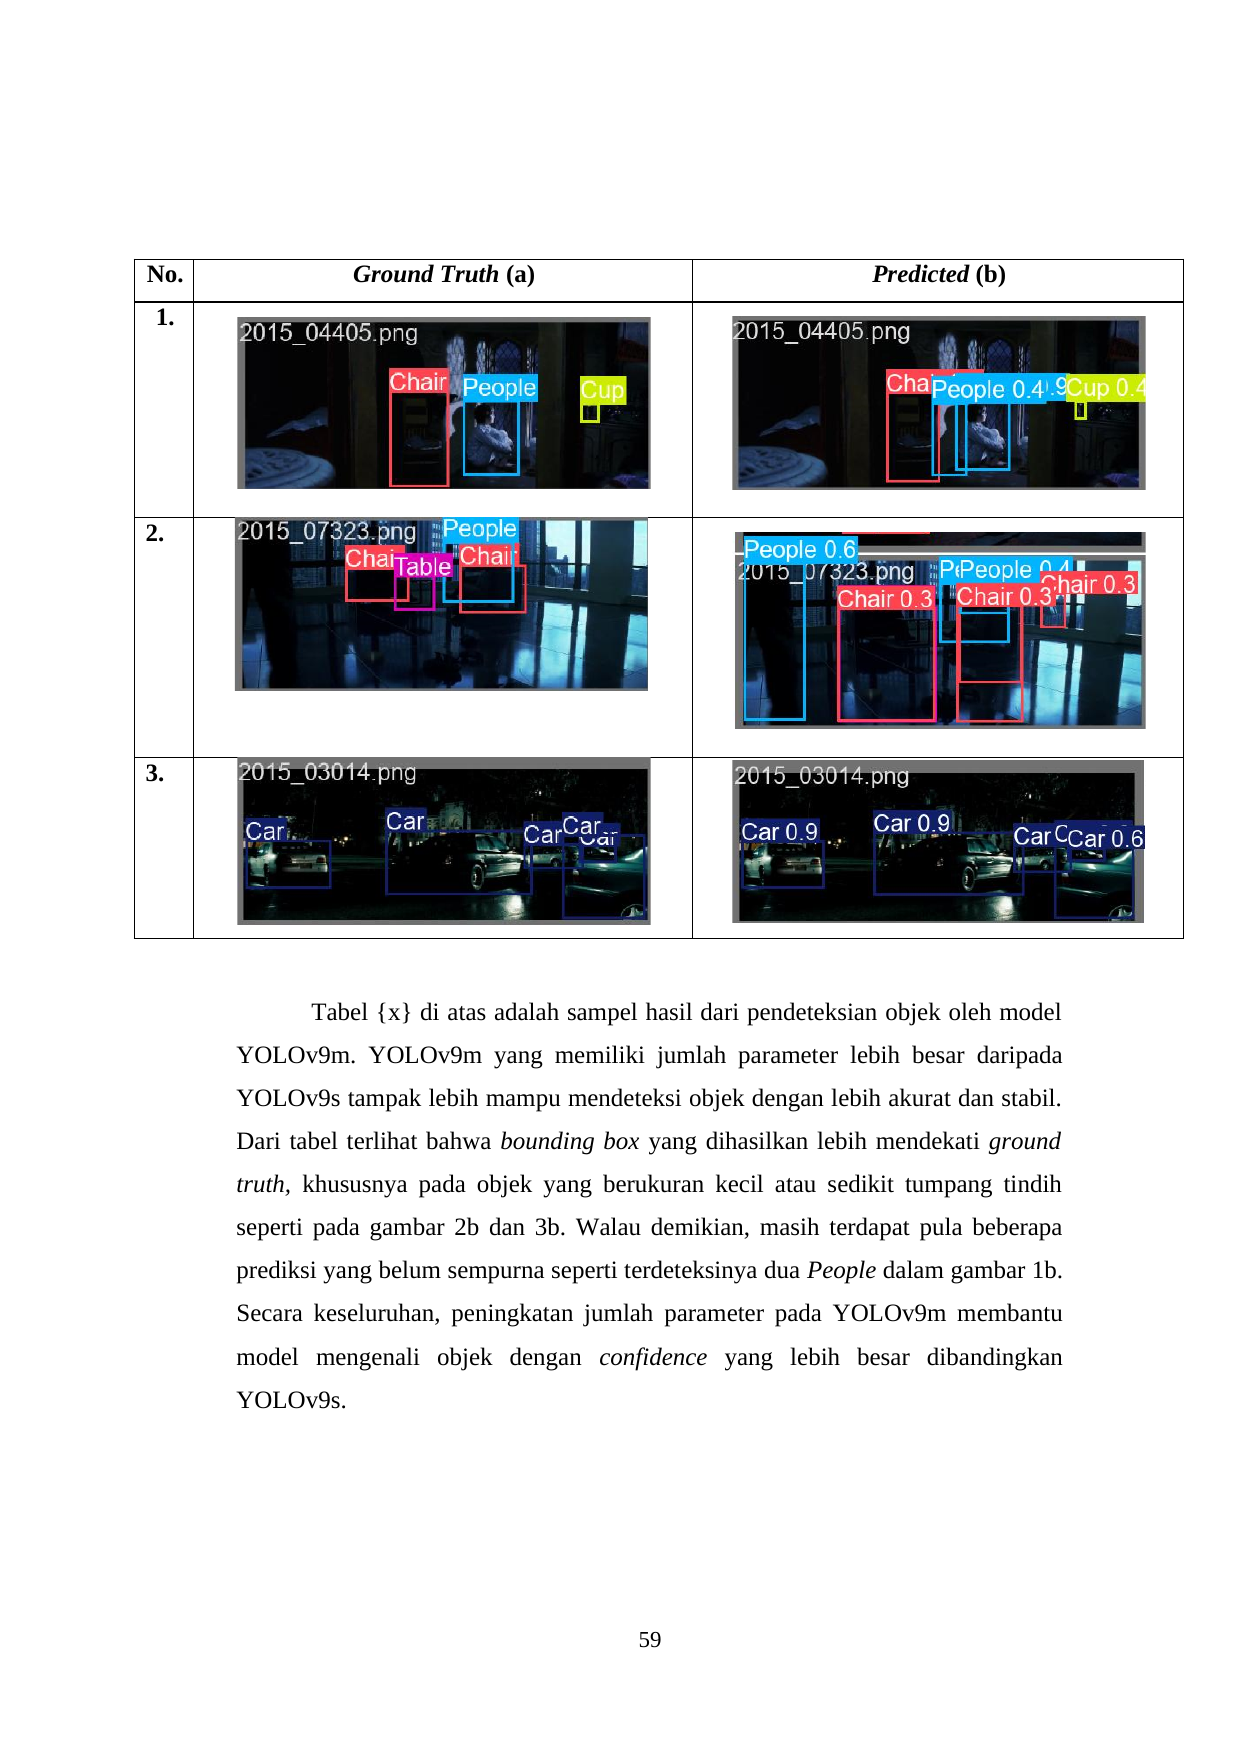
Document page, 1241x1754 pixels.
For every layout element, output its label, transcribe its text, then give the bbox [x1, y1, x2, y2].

picture [237, 757, 651, 925]
table_cell 3. [135, 758, 193, 938]
table_cell [693, 303, 1183, 517]
picture [237, 317, 651, 489]
table_cell 2. [135, 518, 193, 757]
picture [732, 532, 1146, 729]
table_header Ground Truth (a) [194, 260, 692, 301]
text Tabel {x} di atas adalah sampel hasil dari pendeteksian objek oleh model YOLOv9m. YOLOv9m yang memiliki jumlah parameter lebih besar daripada YOLOv9s tampak lebih mampu mendeteksi objek dengan lebih akurat dan stabil. Dari tabel terlihat bahwa bounding box yang dihasilkan lebih mendekati ground truth, khususnya pada objek yang berukuran kecil atau sedikit tumpang tindih seperti pada gambar 2b dan 3b. Walau demikian, masih terdapat pula beberapa prediksi yang belum sempurna seperti terdeteksinya dua People dalam gambar 1b. Secara keseluruhan, peningkatan jumlah parameter pada YOLOv9m membantu model mengenali objek dengan confidence yang lebih besar dibandingkan YOLOv9s. [236, 997, 1063, 1413]
table_header Predicted (b) [693, 260, 1183, 301]
table_cell [693, 758, 1183, 938]
table_cell [693, 518, 1183, 757]
picture [732, 316, 1146, 490]
table_cell [194, 518, 692, 757]
table_cell [194, 303, 692, 517]
table_cell [194, 758, 692, 938]
table_cell 1. [135, 303, 193, 517]
picture [732, 760, 1146, 923]
table_header No. [135, 260, 193, 301]
picture [234, 517, 648, 691]
